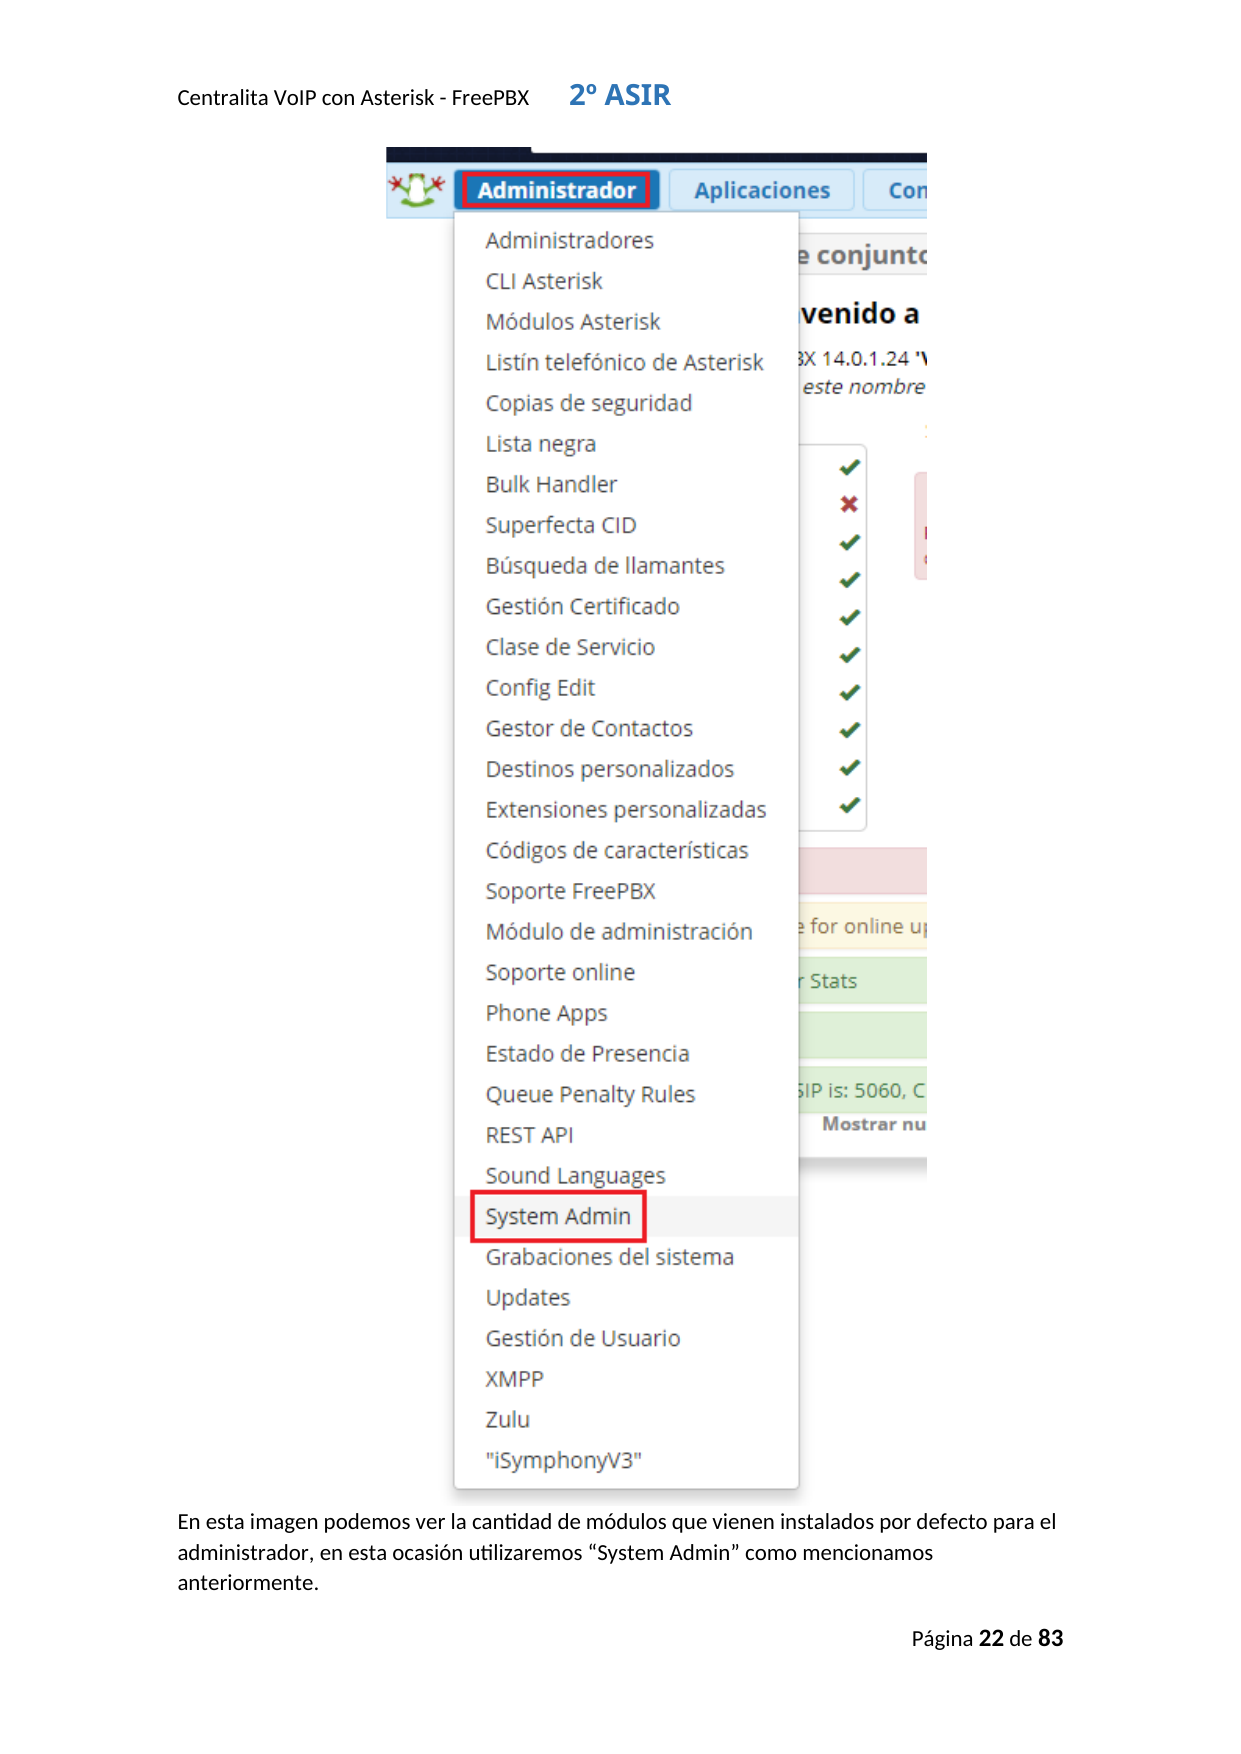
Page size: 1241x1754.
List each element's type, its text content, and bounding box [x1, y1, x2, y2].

picture [386, 147, 927, 1506]
